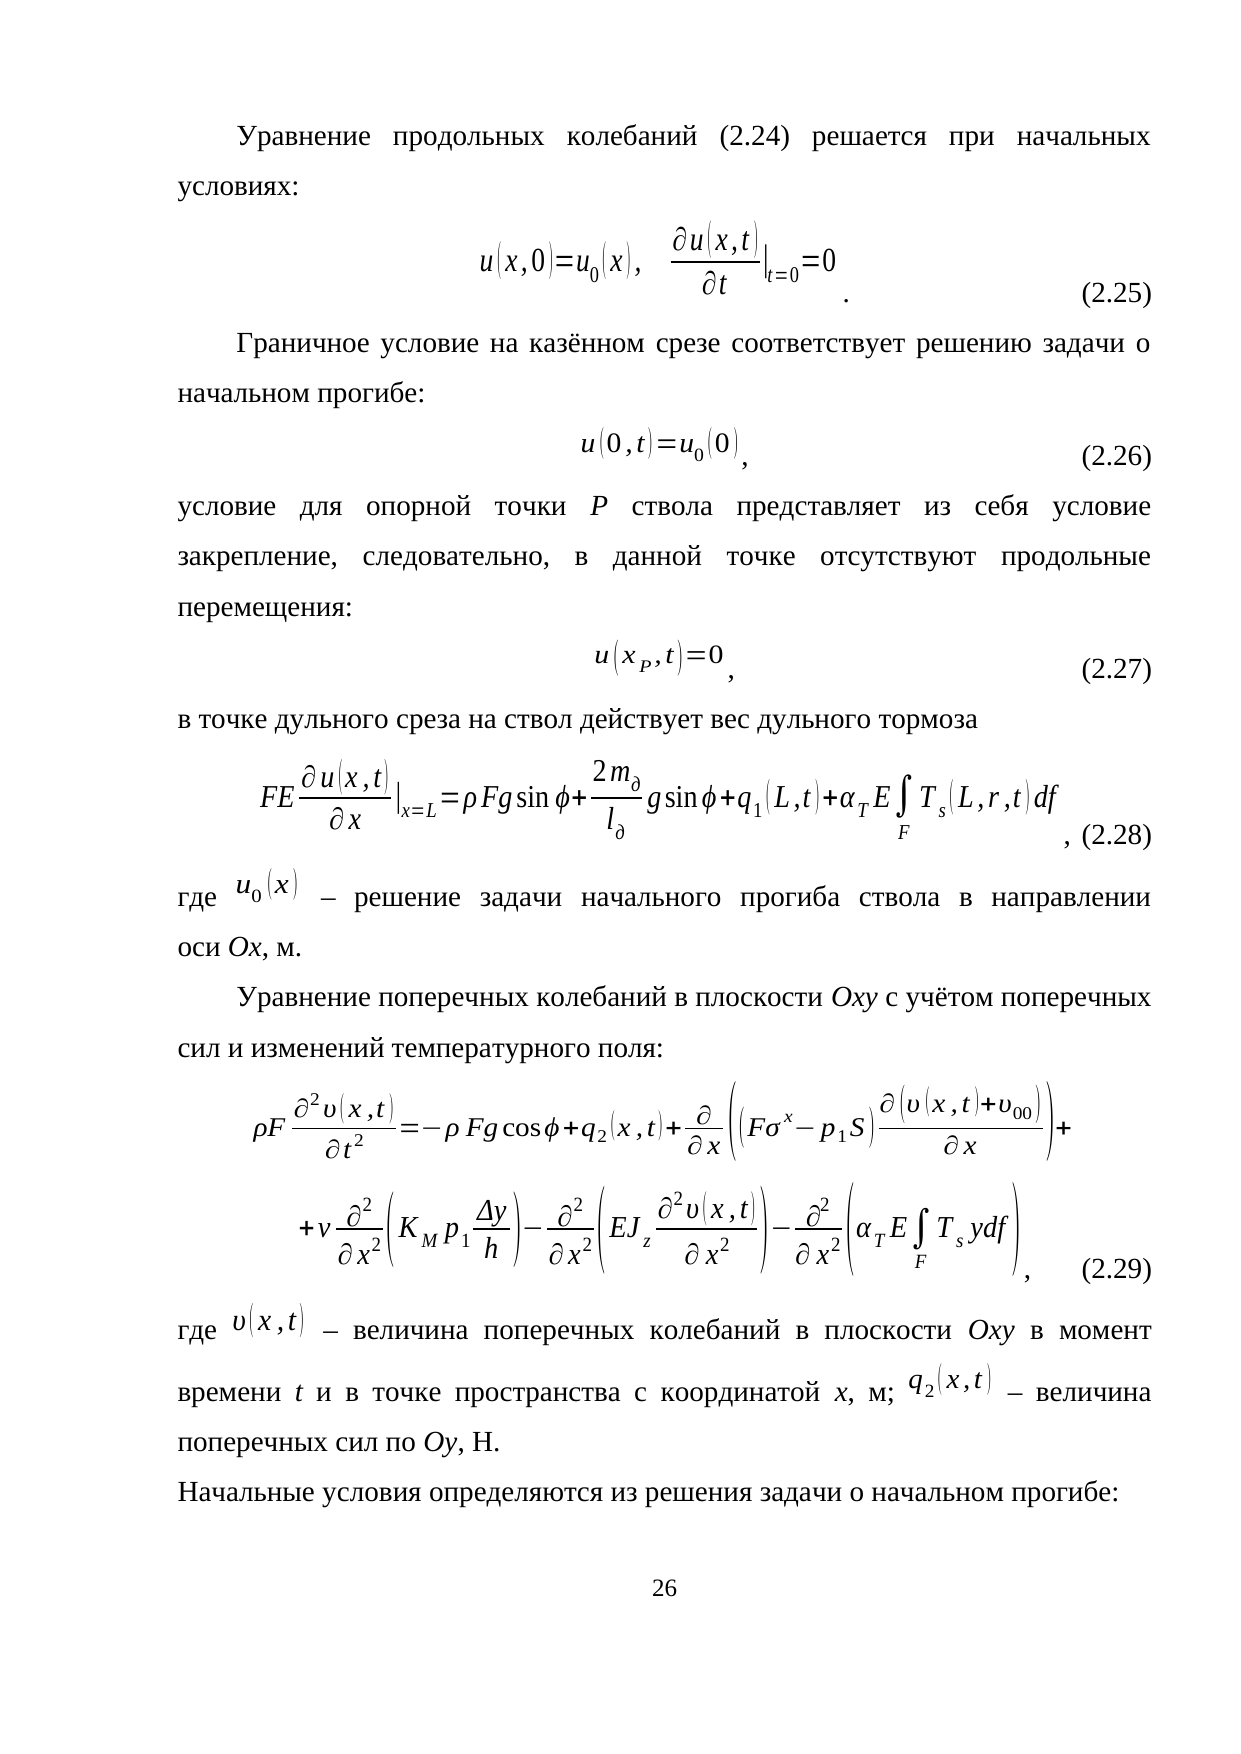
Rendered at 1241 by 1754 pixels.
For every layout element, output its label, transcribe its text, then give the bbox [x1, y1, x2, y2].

text Начальные условия определяются из решения задачи о начальном прогибе: [177, 1474, 1152, 1508]
text Уравнение поперечных колебаний в плоскости Oxy с учётом поперечных сил и изменений температурного поля: [177, 979, 1152, 1063]
text где – решение задачи начального прогиба ствола в направлении оси Ox, м. [177, 867, 1152, 963]
text , (2.28) [177, 751, 1152, 850]
text Уравнение продольных колебаний (2.24) решается при начальных условиях: [177, 118, 1152, 202]
text условие для опорной точки P ствола представляет из себя условие закрепление, следовательно, в данной точке отсутствуют продольные перемещения: [177, 488, 1152, 622]
text где – величина поперечных колебаний в плоскости Oxy в момент времени t и в точке пространства с координатой x, м; – величина поперечных сил по Oy, Н. [177, 1301, 1152, 1458]
text , (2.26) [177, 426, 1152, 471]
text , (2.27) [177, 639, 1152, 684]
text . (2.25) [177, 219, 1152, 308]
text в точке дульного среза на ствол действует вес дульного тормоза [177, 701, 1152, 735]
text Граничное условие на казённом срезе соответствует решению задачи о начальном прогибе: [177, 325, 1152, 409]
text , (2.29) [177, 1180, 1152, 1284]
